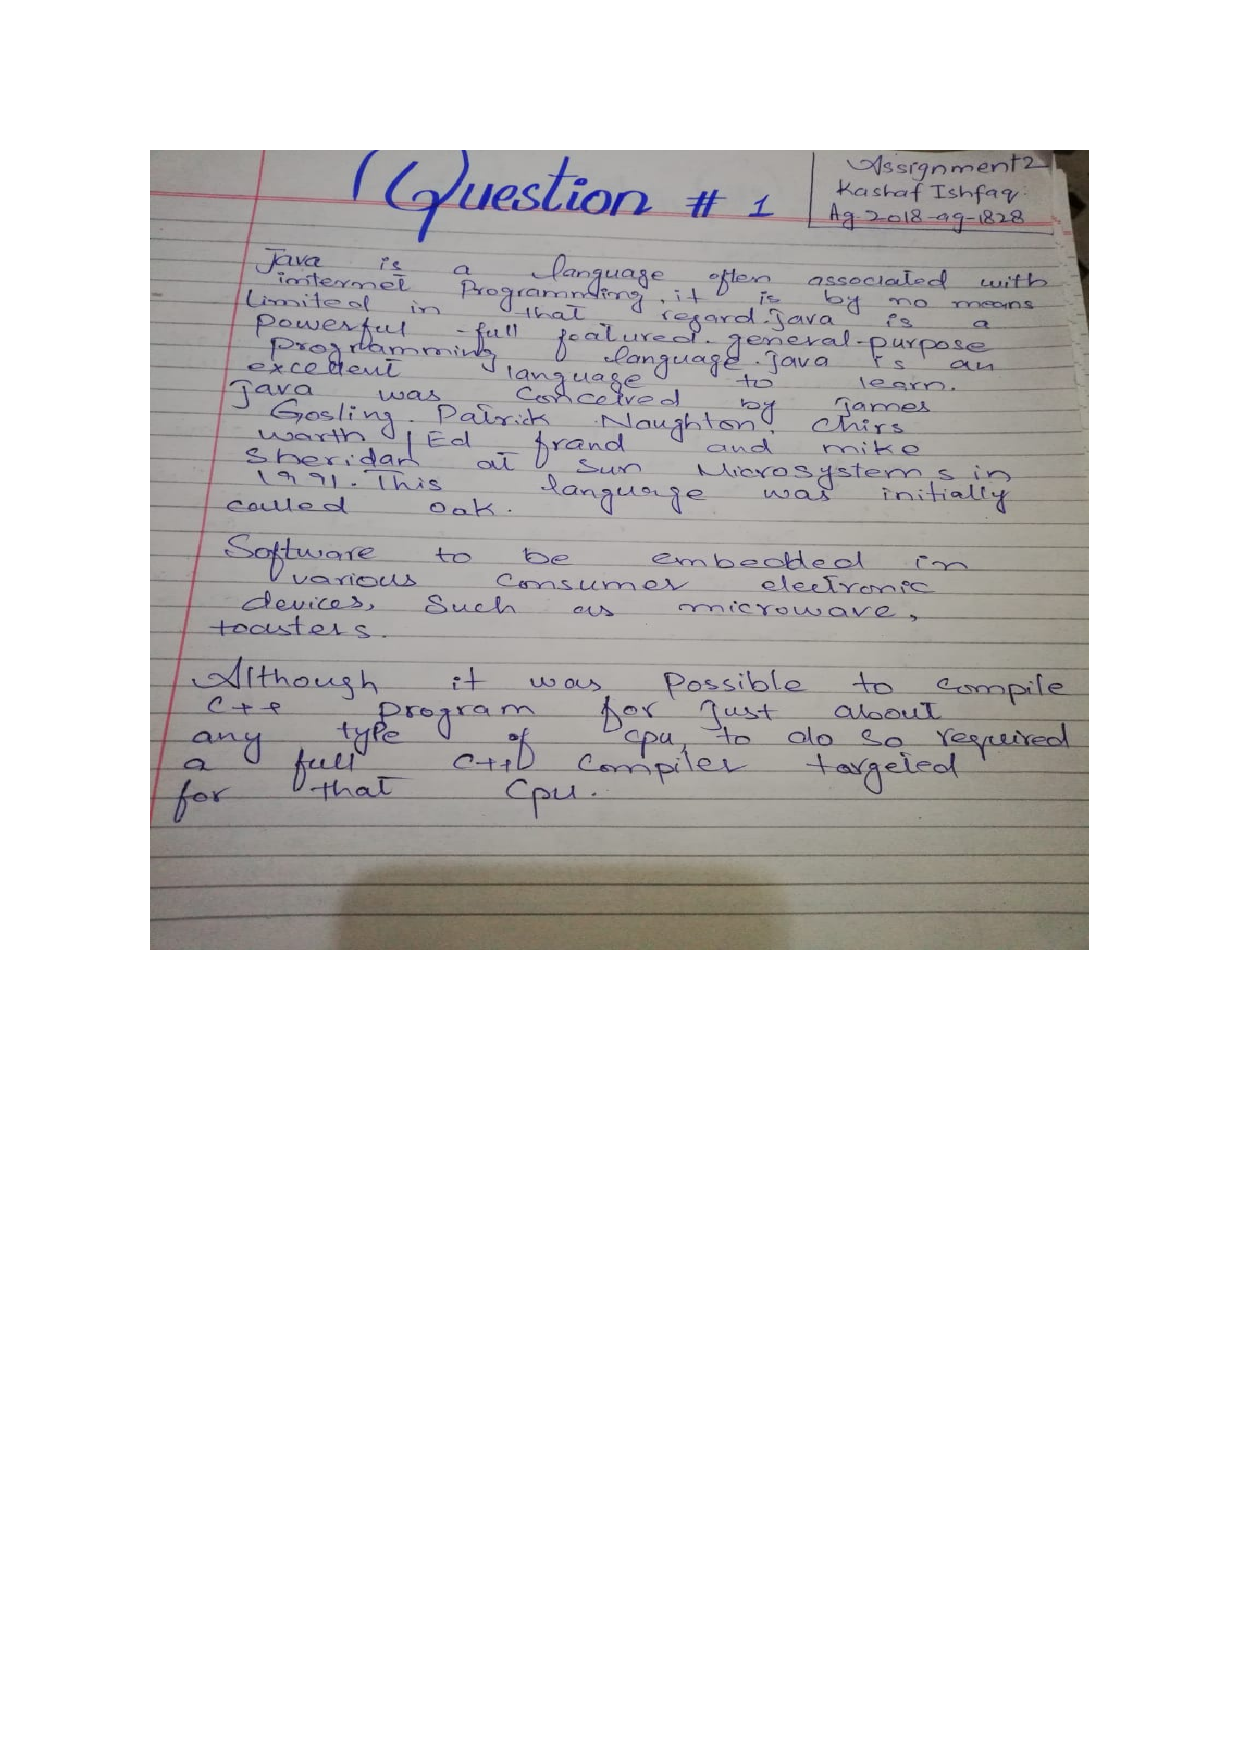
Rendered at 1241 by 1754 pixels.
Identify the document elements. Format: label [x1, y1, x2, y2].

picture [150, 150, 1089, 950]
